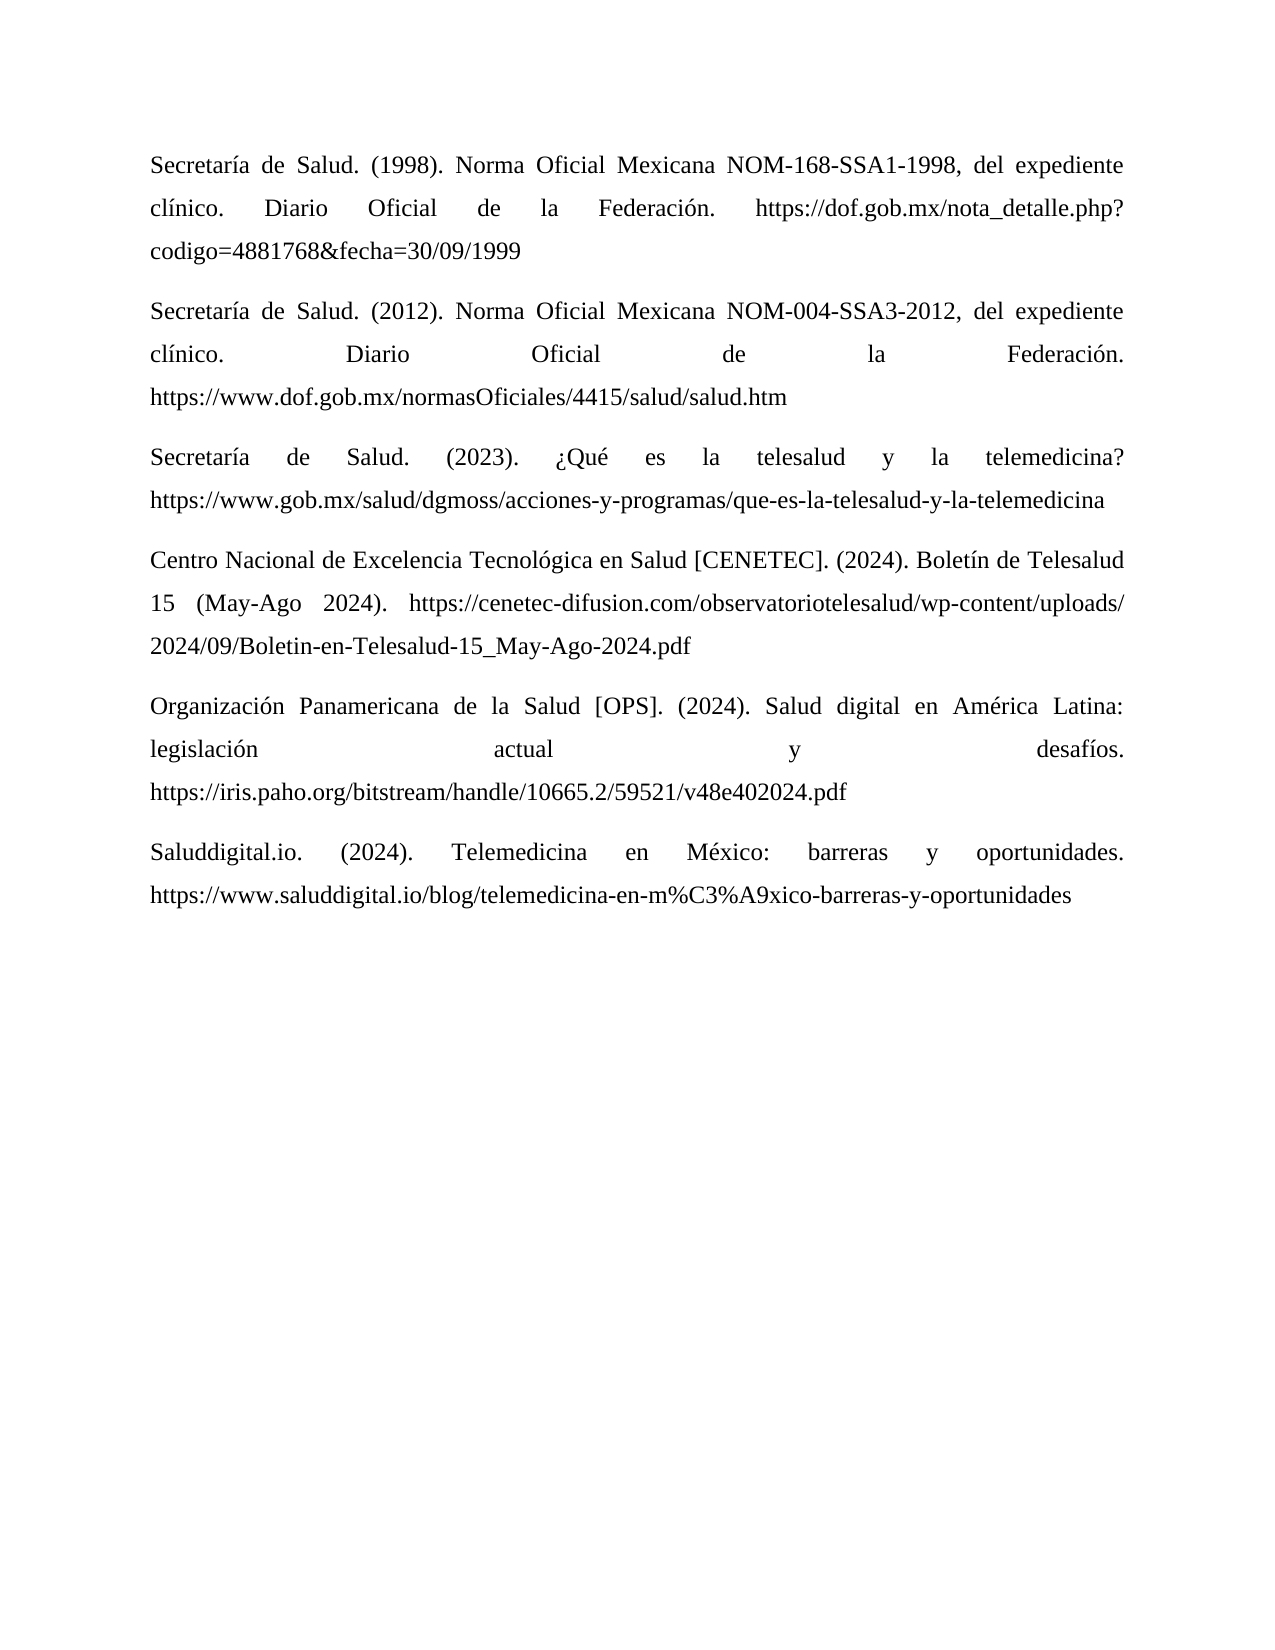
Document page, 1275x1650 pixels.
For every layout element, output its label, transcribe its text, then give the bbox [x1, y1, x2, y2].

text Secretaría de Salud. (1998). Norma Oficial Mexicana NOM-168-SSA1-1998, del expediente clínico. Diario Oficial de la Federación. https://dof.gob.mx/nota_detalle.php?codigo=4881768&fecha=30/09/1999 [150, 150, 1125, 265]
text Saluddigital.io. (2024). Telemedicina en México: barreras y oportunidades. https://www.saluddigital.io/blog/telemedicina-en-m%C3%A9xico-barreras-y-oportunidades [150, 837, 1125, 909]
text Secretaría de Salud. (2012). Norma Oficial Mexicana NOM-004-SSA3-2012, del expediente clínico. Diario Oficial de la Federación. https://www.dof.gob.mx/normasOficiales/4415/salud/salud.htm [150, 296, 1125, 411]
text Centro Nacional de Excelencia Tecnológica en Salud [CENETEC]. (2024). Boletín de Telesalud 15 (May-Ago 2024). https://cenetec-difusion.com/observatoriotelesalud/wp-content/uploads/2024/09/Boletin-en-Telesalud-15_May-Ago-2024.pdf [150, 545, 1125, 660]
text Organización Panamericana de la Salud [OPS]. (2024). Salud digital en América Latina: legislación actual y desafíos. https://iris.paho.org/bitstream/handle/10665.2/59521/v48e402024.pdf [150, 691, 1125, 806]
text Secretaría de Salud. (2023). ¿Qué es la telesalud y la telemedicina? https://www.gob.mx/salud/dgmoss/acciones-y-programas/que-es-la-telesalud-y-la-telemedicina [150, 442, 1125, 514]
